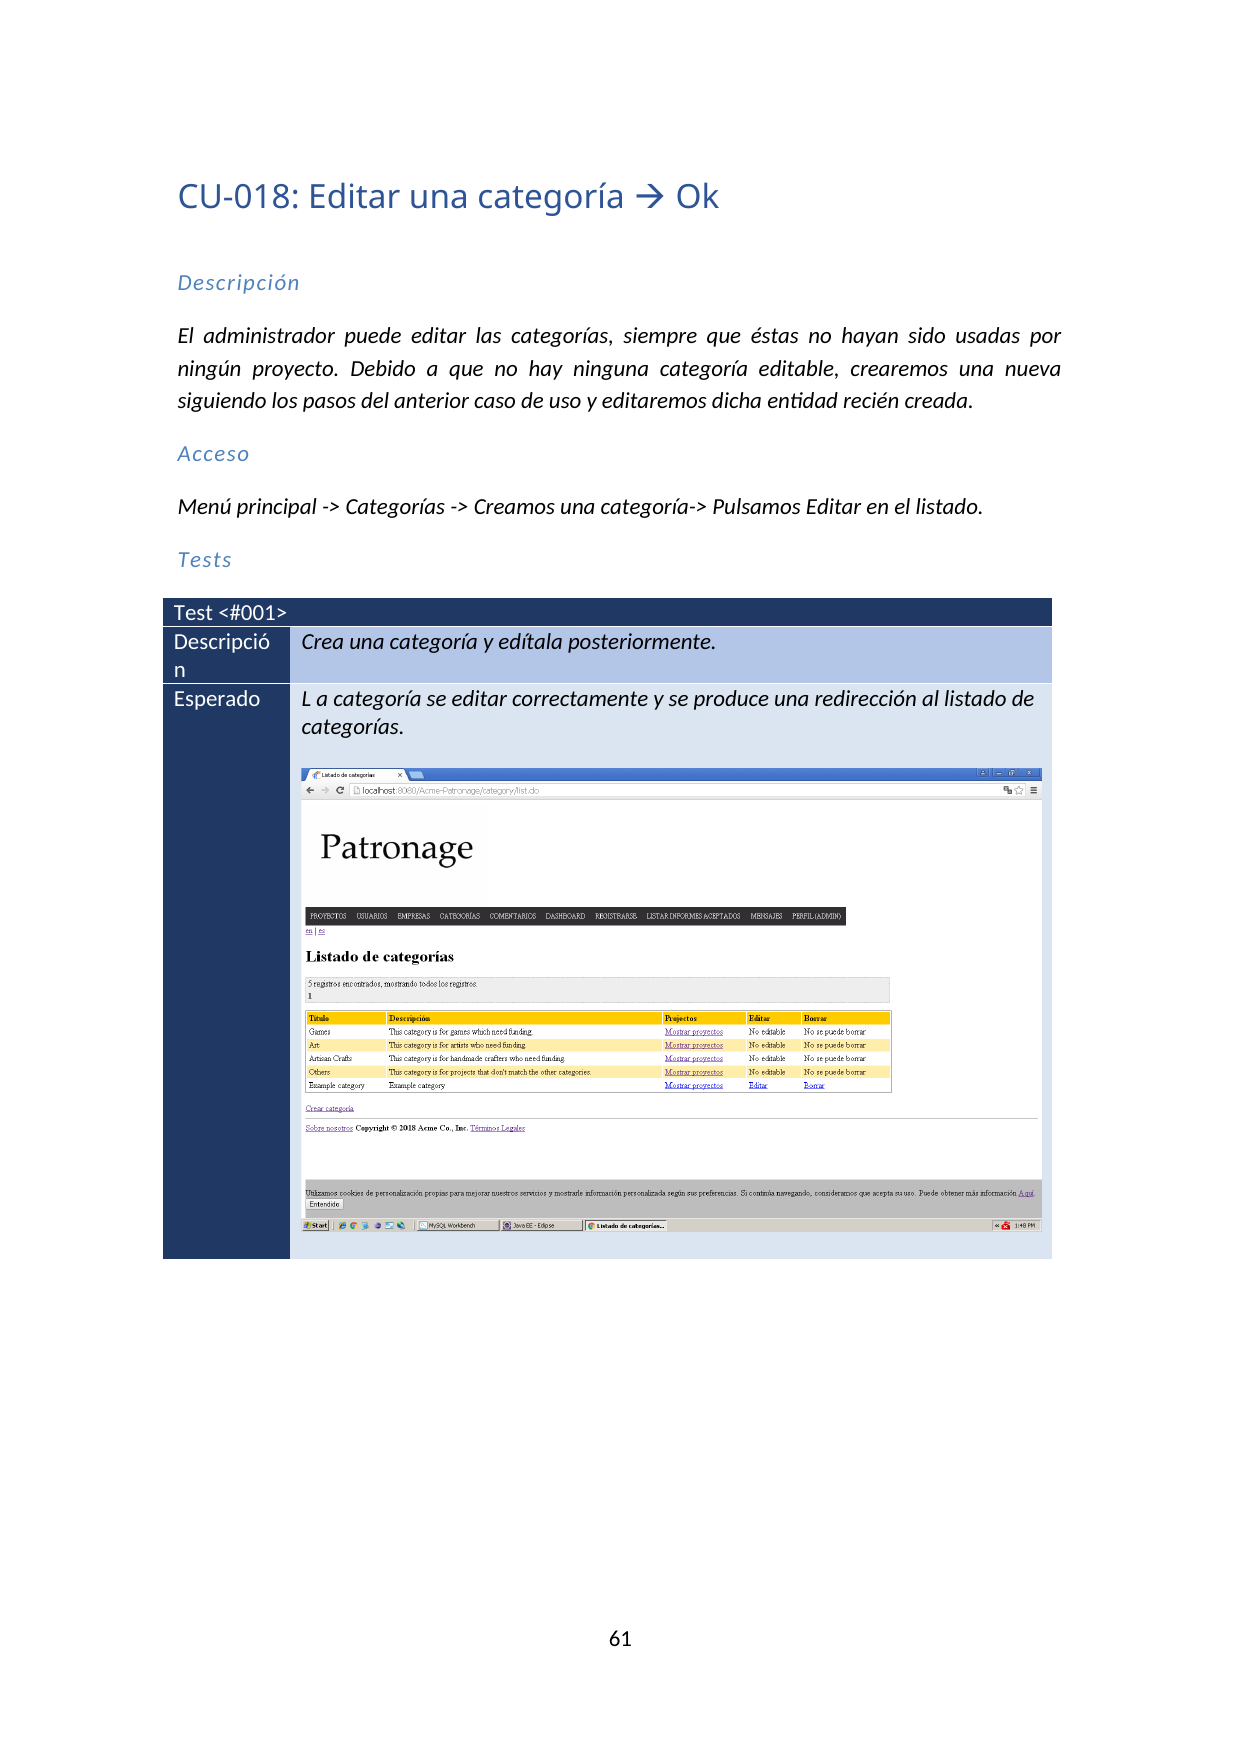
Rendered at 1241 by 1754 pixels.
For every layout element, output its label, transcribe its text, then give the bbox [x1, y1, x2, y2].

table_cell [290, 684, 1052, 1259]
text Menú principal -> Categorías -> Creamos una categoría-> Pulsamos Editar en el listado. [177, 492, 1063, 520]
list Tests [177, 545, 1063, 573]
table_cell Crea una categoría y edítala posteriormente. [290, 627, 1052, 683]
list Descripción [177, 268, 1063, 296]
picture [301, 768, 1042, 1232]
subtitle CU-018: Editar una categoría Ok [177, 173, 1063, 218]
text El administrador puede editar las categorías, siempre que éstas no hayan sido usadas por ningún proyecto. Debido a que no hay ninguna categoría editable, crearemos una nueva siguiendo los pasos del anterior caso de uso y editaremos dicha entidad recién creada. [177, 321, 1063, 414]
table_header Test <#001> [163, 598, 1052, 626]
list Acceso [177, 439, 1063, 467]
table_cell Esperado [163, 684, 290, 1259]
table_cell Descripción [163, 627, 290, 683]
